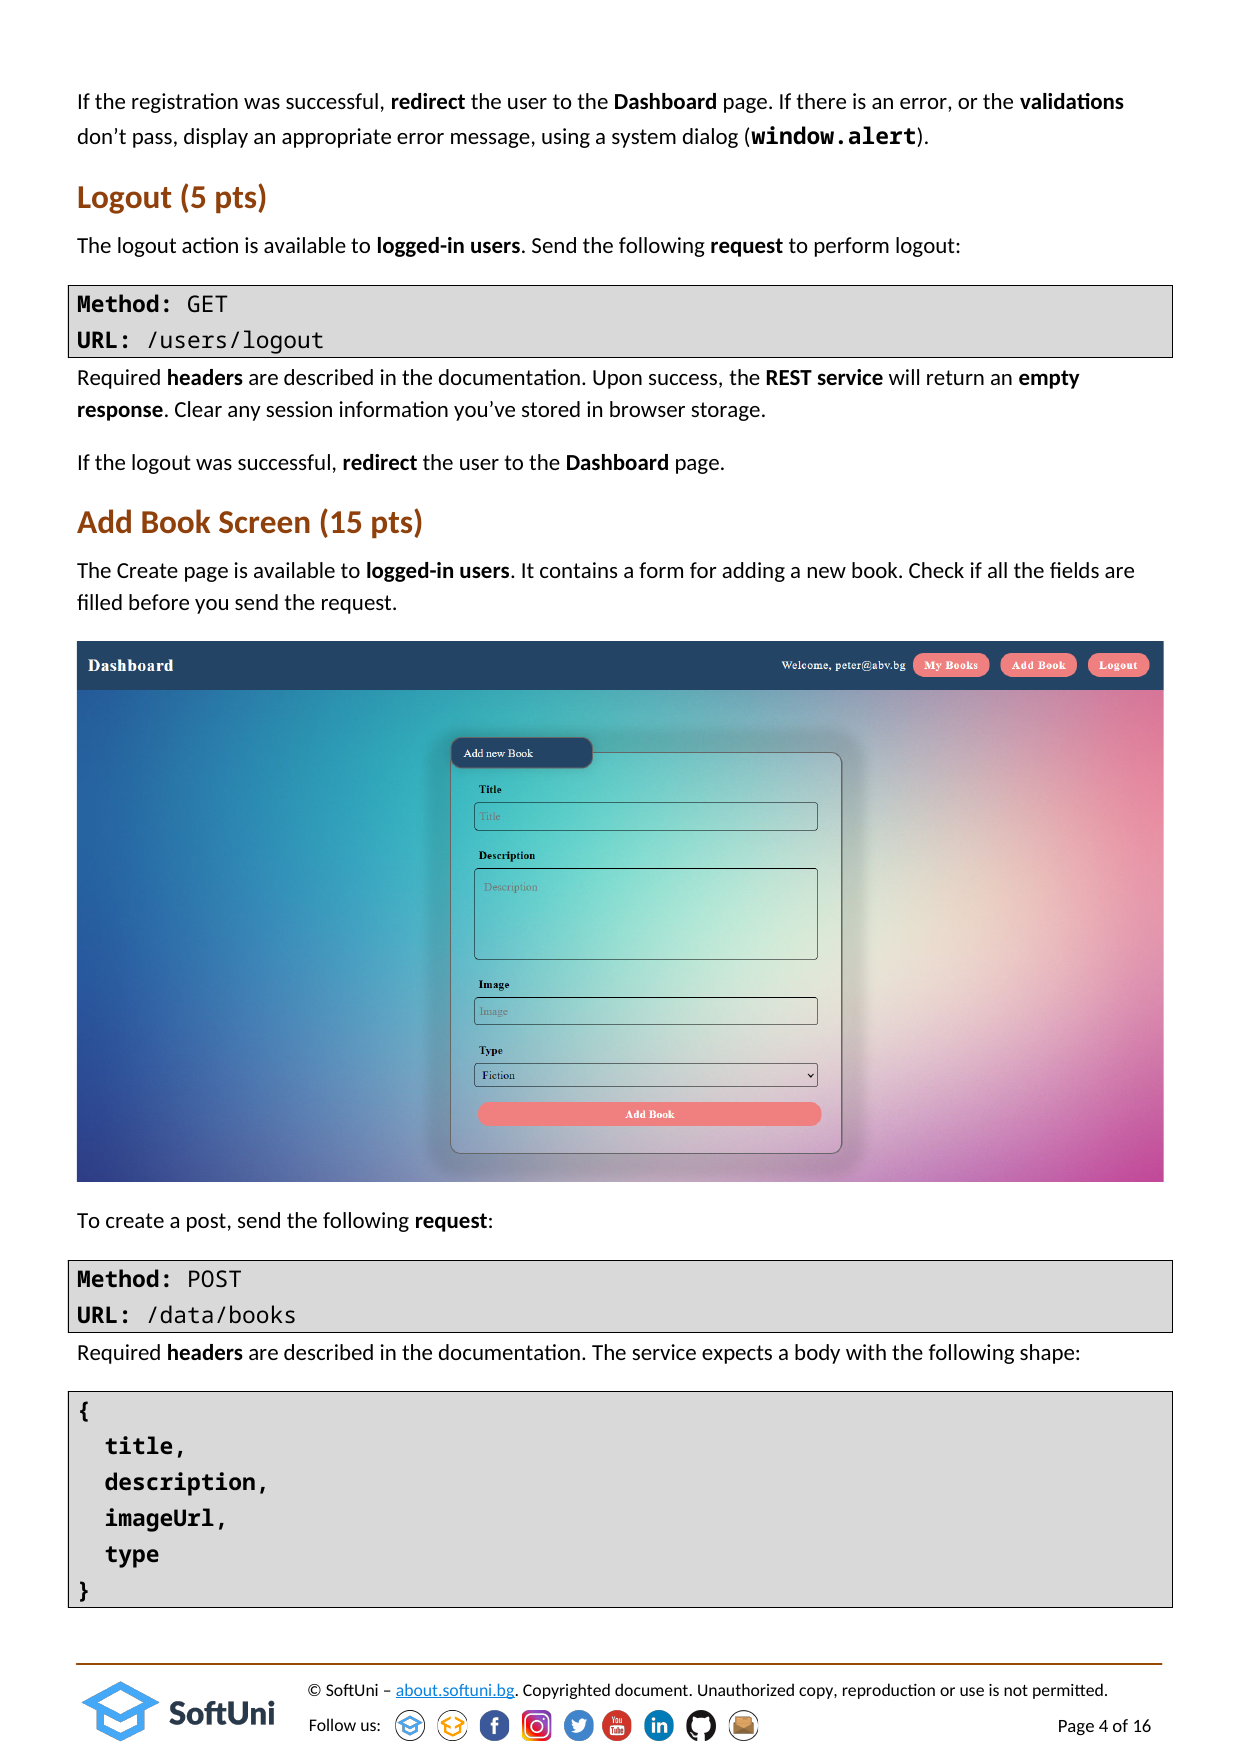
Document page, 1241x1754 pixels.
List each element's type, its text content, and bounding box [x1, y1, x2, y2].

text title, [69, 1427, 1172, 1461]
picture [479, 1710, 510, 1741]
picture [658, 1723, 667, 1732]
text description, [69, 1463, 1172, 1497]
picture [665, 1732, 674, 1741]
picture [665, 1710, 674, 1719]
text } [69, 1571, 1172, 1607]
text { [69, 1392, 1172, 1425]
text Required headers are described in the documentation. The service expects a body with the following shape: [77, 1338, 1163, 1366]
subtitle Logout (5 pts) [77, 177, 1163, 217]
picture [395, 1710, 425, 1741]
picture [76, 641, 1164, 1182]
text To create a post, send the following request: [77, 1207, 1163, 1235]
text If the registration was successful, redirect the user to the Dashboard page. If there is an error, or the validations don’t pass, display an appropriate error message, using a system dialog (window.alert). [77, 87, 1163, 151]
picture [522, 1710, 552, 1741]
text imageUrl, [69, 1499, 1172, 1533]
text Required headers are described in the documentation. Upon success, the REST service will return an empty response. Clear any session information you’ve stored in browser storage. [77, 363, 1163, 423]
subtitle Add Book Screen (15 pts) [77, 501, 1163, 542]
text Method: GET [69, 286, 1172, 319]
picture [728, 1710, 759, 1741]
text URL: /data/books [69, 1296, 1172, 1332]
picture [644, 1732, 653, 1741]
text URL: /users/logout [69, 321, 1172, 357]
text Method: POST [69, 1261, 1172, 1294]
picture [602, 1710, 632, 1741]
picture [75, 1676, 281, 1747]
text The Create page is available to logged-in users. It contains a form for adding a new book. Check if all the fields are filled before you send the request. [77, 556, 1163, 616]
picture [686, 1710, 716, 1741]
picture [644, 1710, 653, 1719]
text type [69, 1534, 1172, 1569]
picture [437, 1710, 468, 1741]
text If the logout was successful, redirect the user to the Dashboard page. [77, 448, 1163, 476]
picture [564, 1710, 594, 1741]
text The logout action is available to logged-in users. Send the following request to perform logout: [77, 232, 1163, 260]
